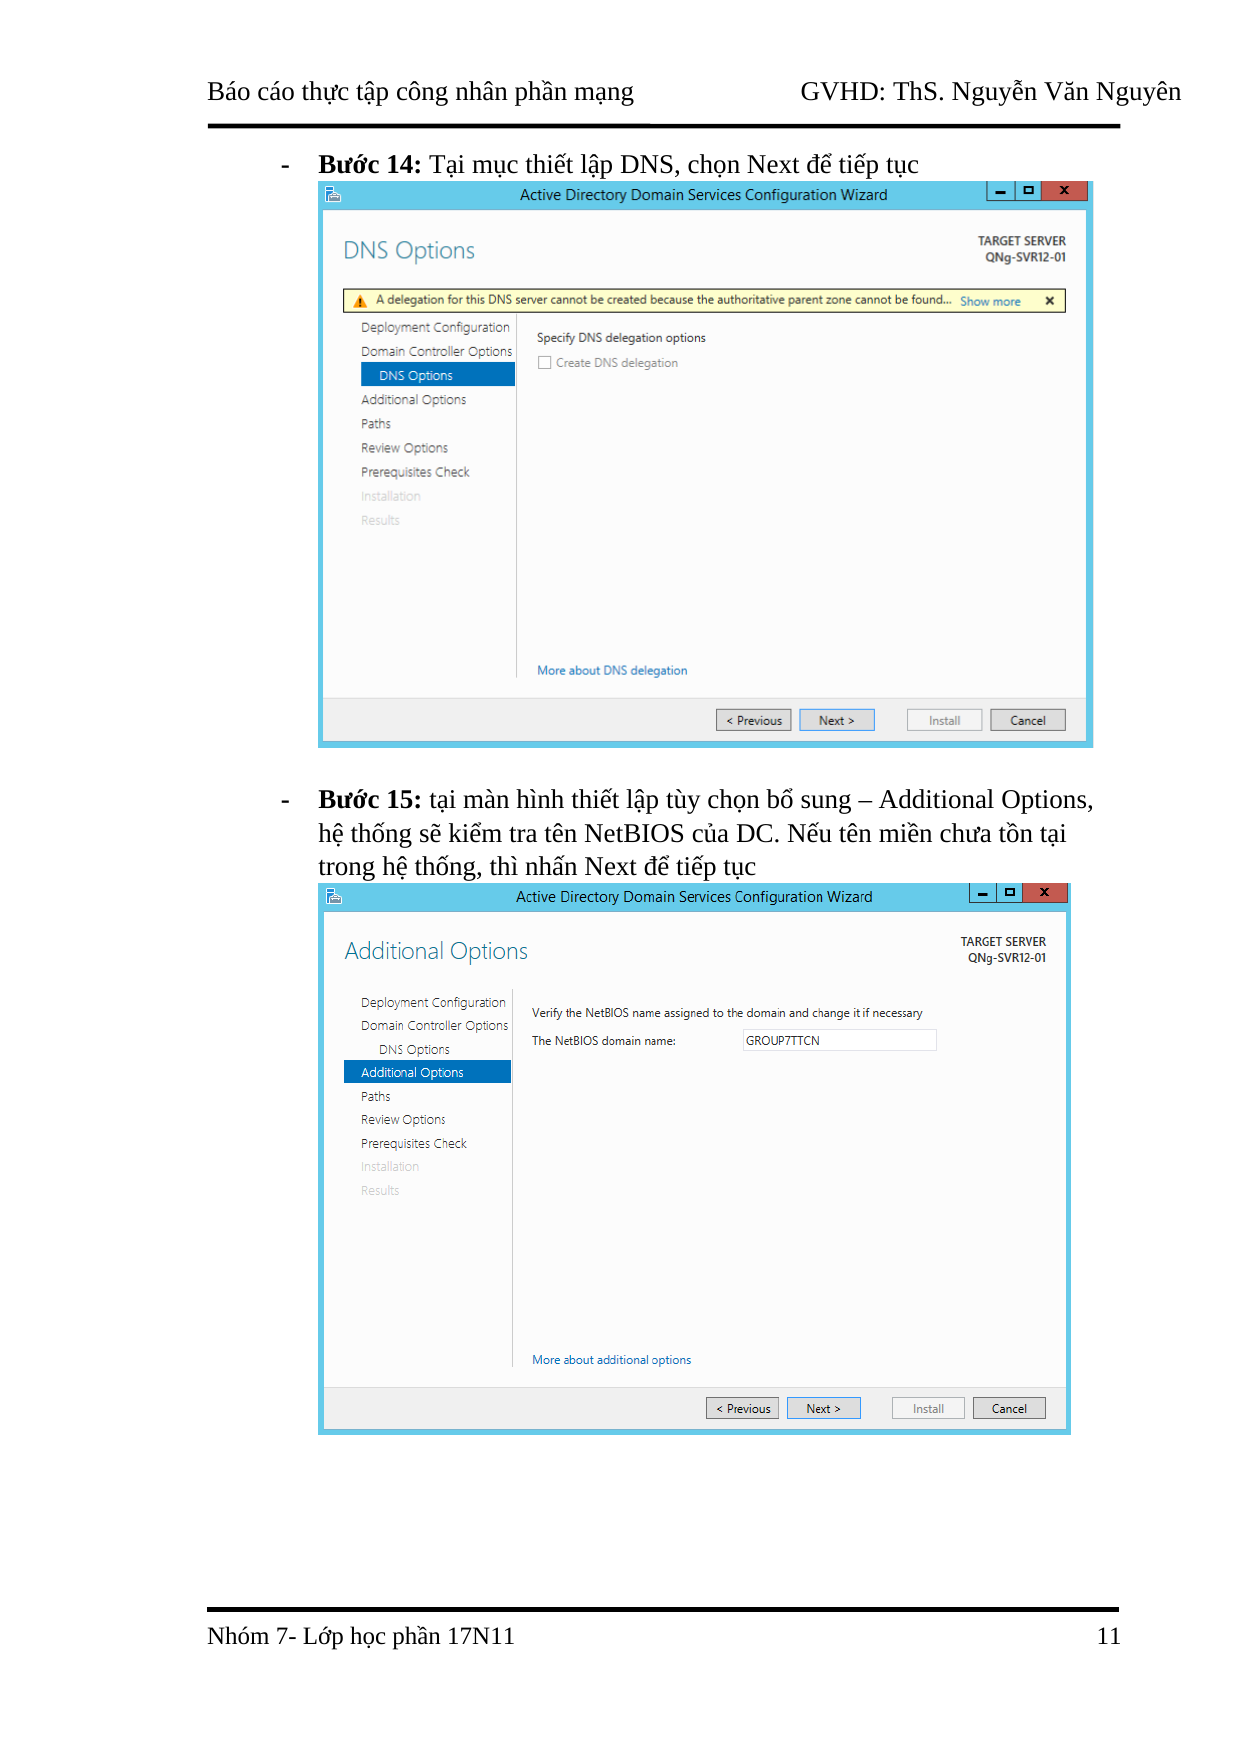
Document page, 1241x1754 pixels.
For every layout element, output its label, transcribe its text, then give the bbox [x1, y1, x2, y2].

picture [318, 883, 1071, 1435]
list Bước 15: tại màn hình thiết lập tùy chọn bổ sung – Additional Options, hệ thống sẽ kiểm tra tên NetBIOS của DC. Nếu tên miền chưa tồn tại trong hệ thống, thì nhấn Next để tiếp tục [281, 783, 1122, 881]
picture [318, 181, 1094, 748]
list Bước 14: Tại mục thiết lập DNS, chọn Next để tiếp tục [281, 148, 1122, 179]
